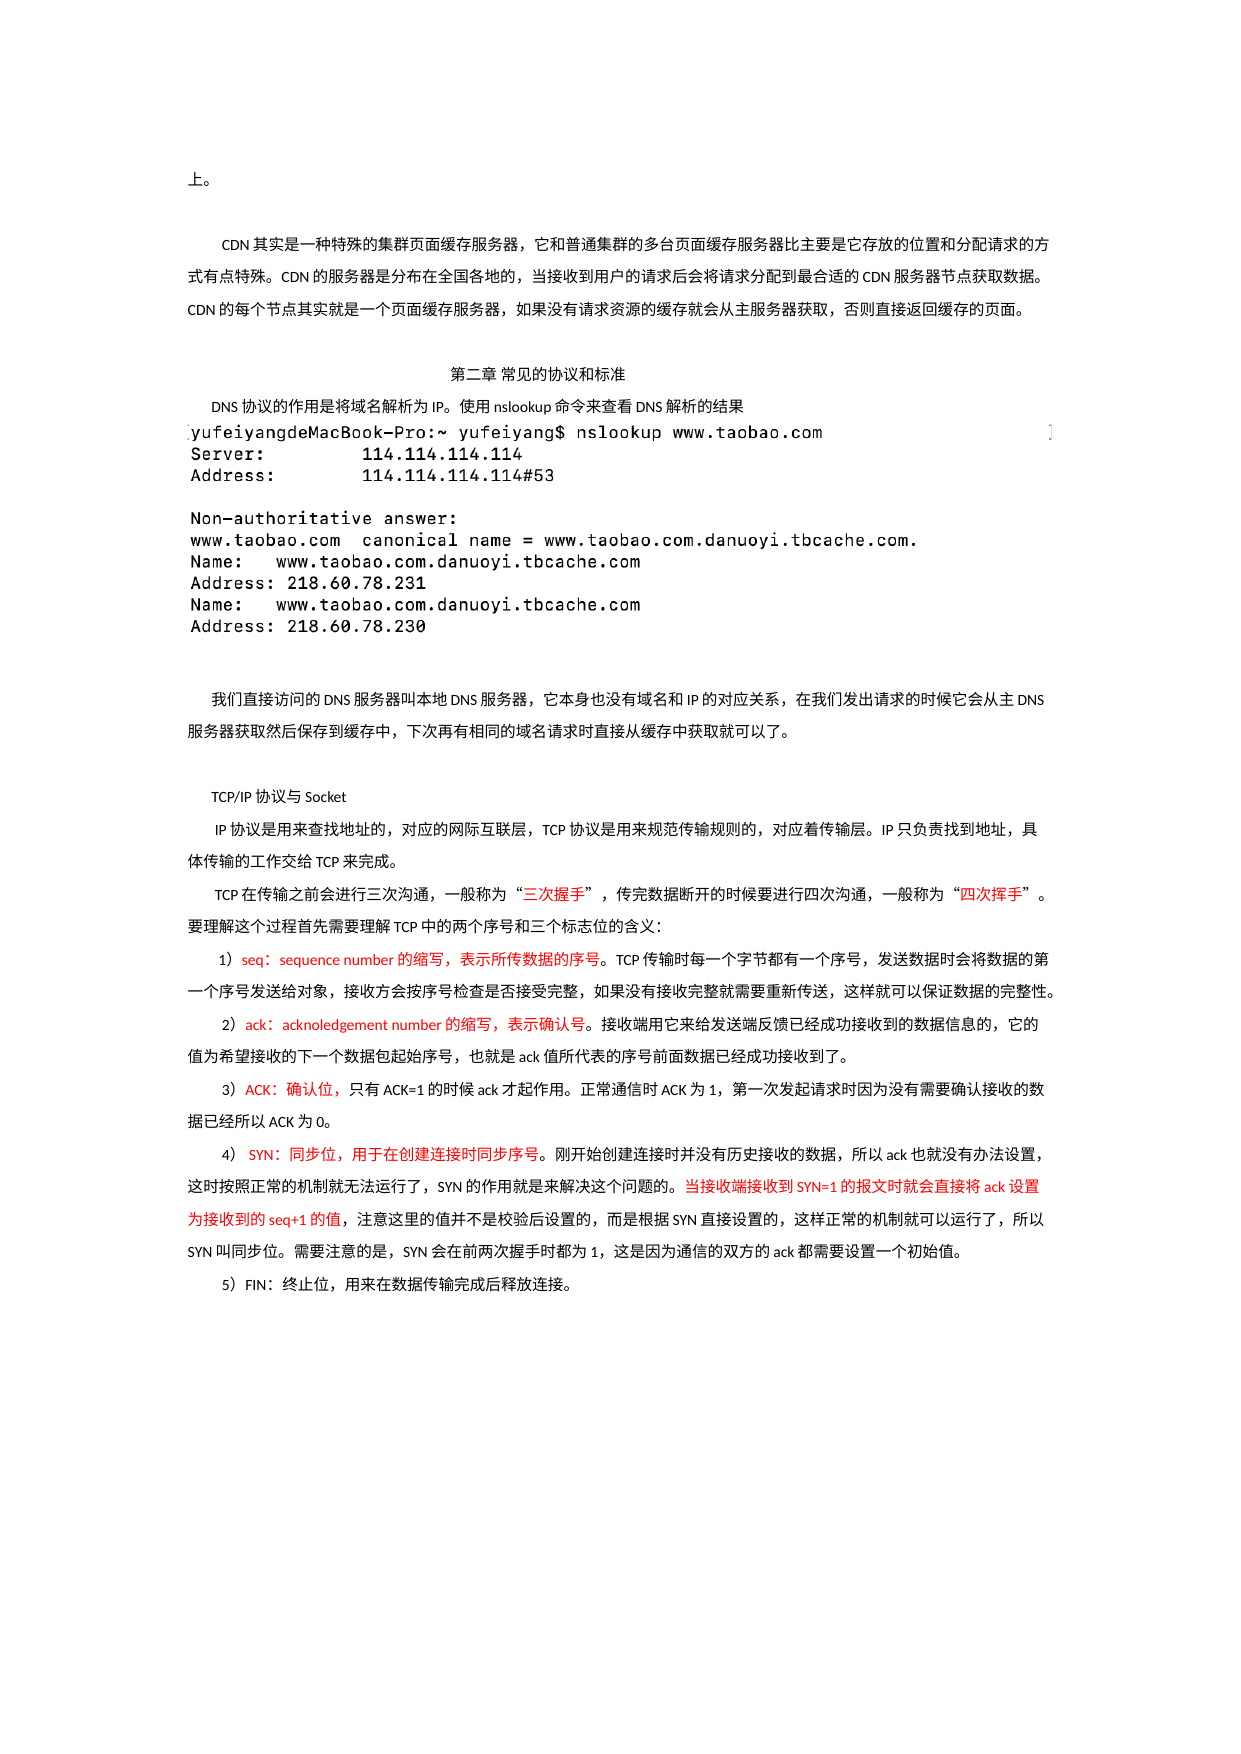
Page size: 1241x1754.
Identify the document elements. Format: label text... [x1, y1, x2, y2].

text 5）FIN：终止位，用来在数据传输完成后释放连接。 [187, 1267, 1053, 1299]
text 3）ACK：确认位，只有ACK=1的时候ack才起作用。正常通信时ACK为1，第一次发起请求时因为没有需要确认接收的数据已经所以ACK为0。 [187, 1072, 1053, 1137]
text IP协议是用来查找地址的，对应的网际互联层，TCP协议是用来规范传输规则的，对应着传输层。IP只负责找到地址，具体传输的工作交给TCP来完成。 [187, 812, 1053, 877]
text 2）ack：acknoledgement number的缩写，表示确认号。接收端用它来给发送端反馈已经成功接收到的数据信息的，它的值为希望接收的下一个数据包起始序号，也就是ack值所代表的序号前面数据已经成功接收到了。 [187, 1007, 1053, 1072]
text 第二章 常见的协议和标准 [187, 357, 1053, 389]
text TCP/IP协议与Socket [187, 779, 1053, 812]
text 1）seq：sequence number的缩写，表示所传数据的序号。TCP传输时每一个字节都有一个序号，发送数据时会将数据的第一个序号发送给对象，接收方会按序号检查是否接受完整，如果没有接收完整就需要重新传送，这样就可以保证数据的完整性。 [187, 942, 1053, 1007]
text CDN其实是一种特殊的集群页面缓存服务器，它和普通集群的多台页面缓存服务器比主要是它存放的位置和分配请求的方式有点特殊。CDN的服务器是分布在全国各地的，当接收到用户的请求后会将请求分配到最合适的CDN服务器节点获取数据。CDN的每个节点其实就是一个页面缓存服务器，如果没有请求资源的缓存就会从主服务器获取，否则直接返回缓存的页面。 [187, 227, 1053, 324]
text 4） SYN：同步位，用于在创建连接时同步序号。刚开始创建连接时并没有历史接收的数据，所以ack也就没有办法设置，这时按照正常的机制就无法运行了，SYN的作用就是来解决这个问题的。当接收端接收到SYN=1的报文时就会直接将ack设置为接收到的seq+1的值，注意这里的值并不是校验后设置的，而是根据SYN直接设置的，这样正常的机制就可以运行了，所以SYN叫同步位。需要注意的是，SYN会在前两次握手时都为1，这是因为通信的双方的ack都需要设置一个初始值。 [187, 1137, 1053, 1267]
text 我们直接访问的DNS服务器叫本地DNS服务器，它本身也没有域名和IP的对应关系，在我们发出请求的时候它会从主DNS服务器获取然后保存到缓存中，下次再有相同的域名请求时直接从缓存中获取就可以了。 [187, 682, 1053, 747]
picture [187, 422, 1052, 650]
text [187, 162, 1053, 194]
text TCP在传输之前会进行三次沟通，一般称为“三次握手”，传完数据断开的时候要进行四次沟通，一般称为“四次挥手”。要理解这个过程首先需要理解TCP中的两个序号和三个标志位的含义： [187, 877, 1053, 942]
text DNS协议的作用是将域名解析为IP。使用nslookup命令来查看DNS解析的结果 [187, 389, 1053, 422]
